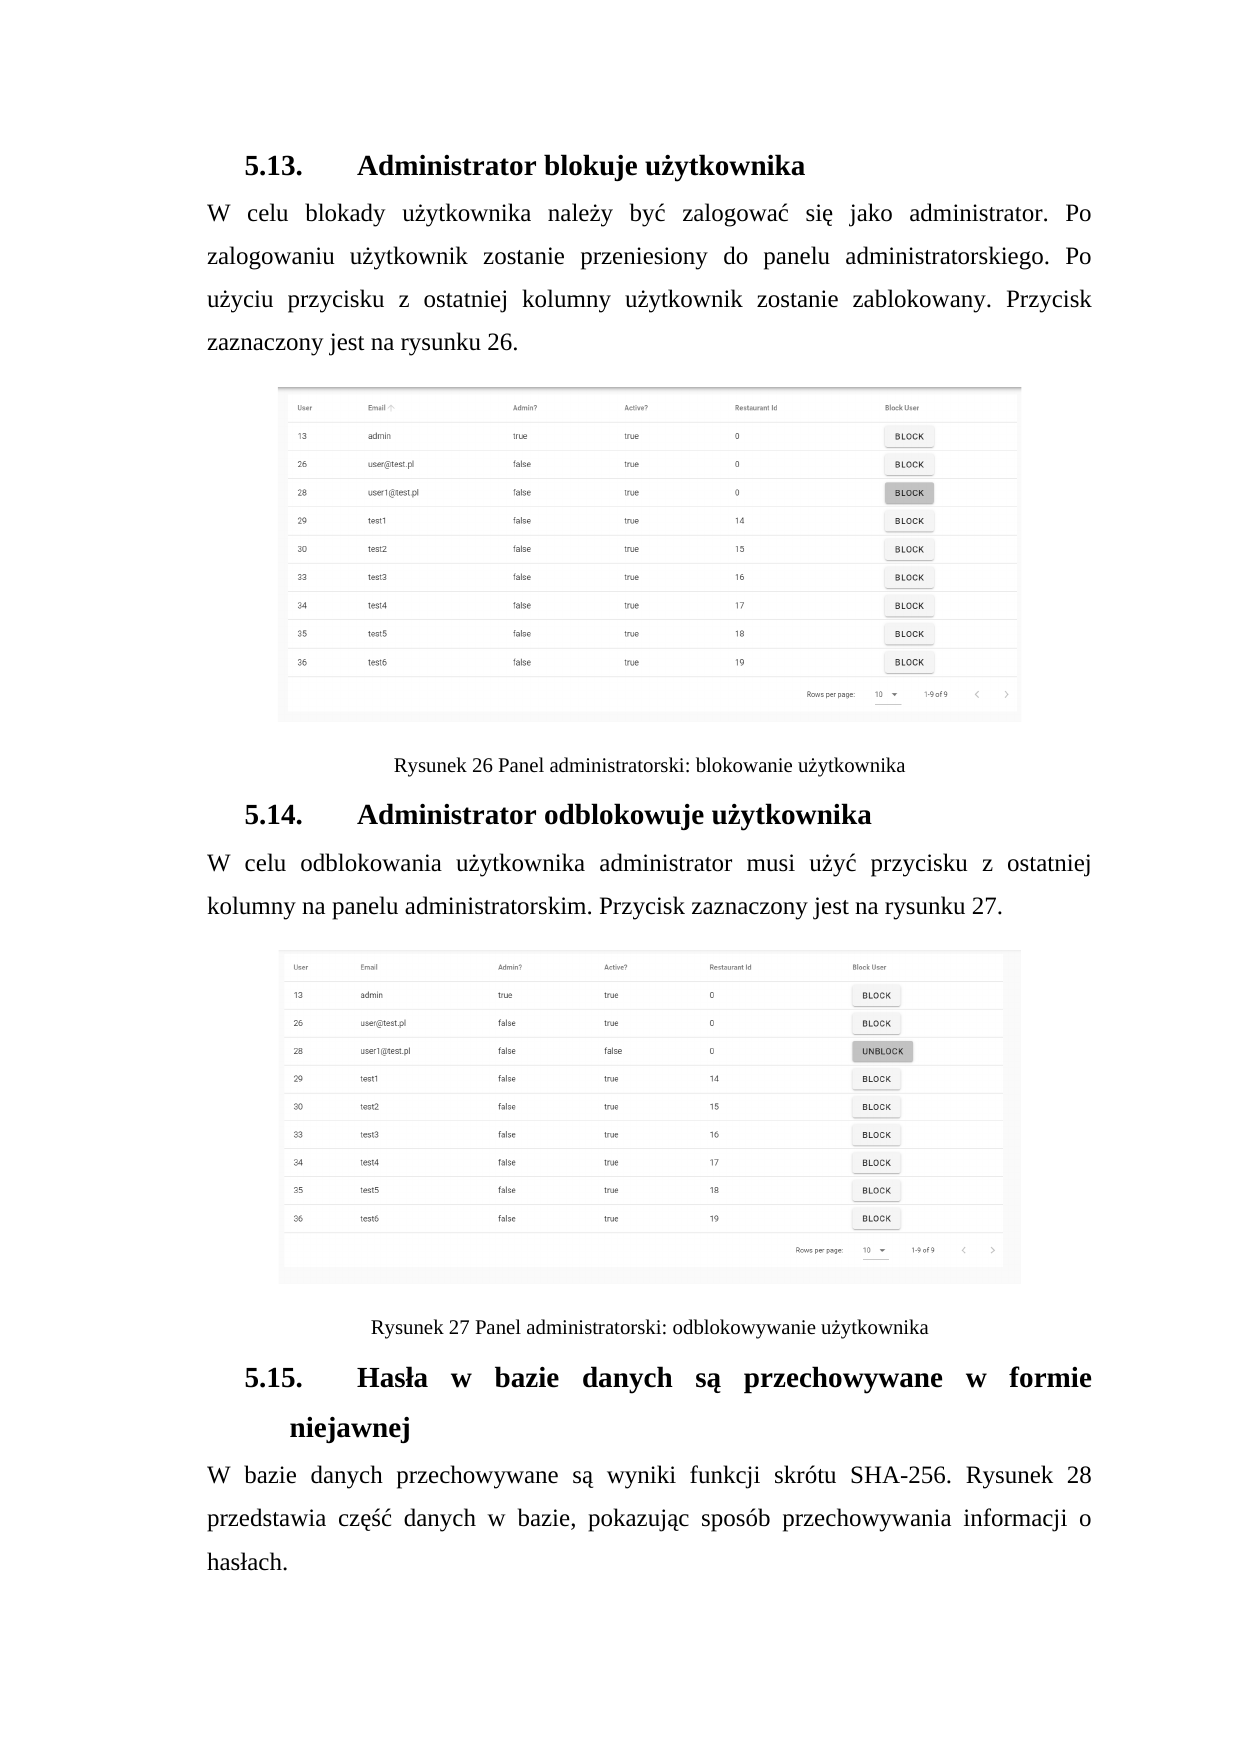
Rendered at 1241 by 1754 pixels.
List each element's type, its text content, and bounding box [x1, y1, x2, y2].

text Rysunek 26 Panel administratorski: blokowanie użytkownika [207, 752, 1092, 777]
text W bazie danych przechowywane są wyniki funkcji skrótu SHA-256. Rysunek 28 przedstawia część danych w bazie, pokazując sposób przechowywania informacji o hasłach. [207, 1460, 1092, 1575]
picture [277, 387, 1022, 722]
text W celu odblokowania użytkownika administrator musi użyć przycisku z ostatniej kolumny na panelu administratorskim. Przycisk zaznaczony jest na rysunku 27. [207, 848, 1092, 919]
text W celu blokady użytkownika należy być zalogować się jako administrator. Po zalogowaniu użytkownik zostanie przeniesiony do panelu administratorskiego. Po użyciu przycisku z ostatniej kolumny użytkownik zostanie zablokowany. Przycisk zaznaczony jest na rysunku 26. [207, 198, 1092, 356]
text Rysunek 27 Panel administratorski: odblokowywanie użytkownika [207, 1315, 1092, 1339]
subtitle Administrator blokuje użytkownika [244, 148, 1092, 181]
subtitle Administrator odblokowuje użytkownika [244, 797, 1092, 831]
picture [278, 950, 1021, 1284]
subtitle Hasła w bazie danych są przechowywane w formie niejawnej [244, 1360, 1092, 1444]
